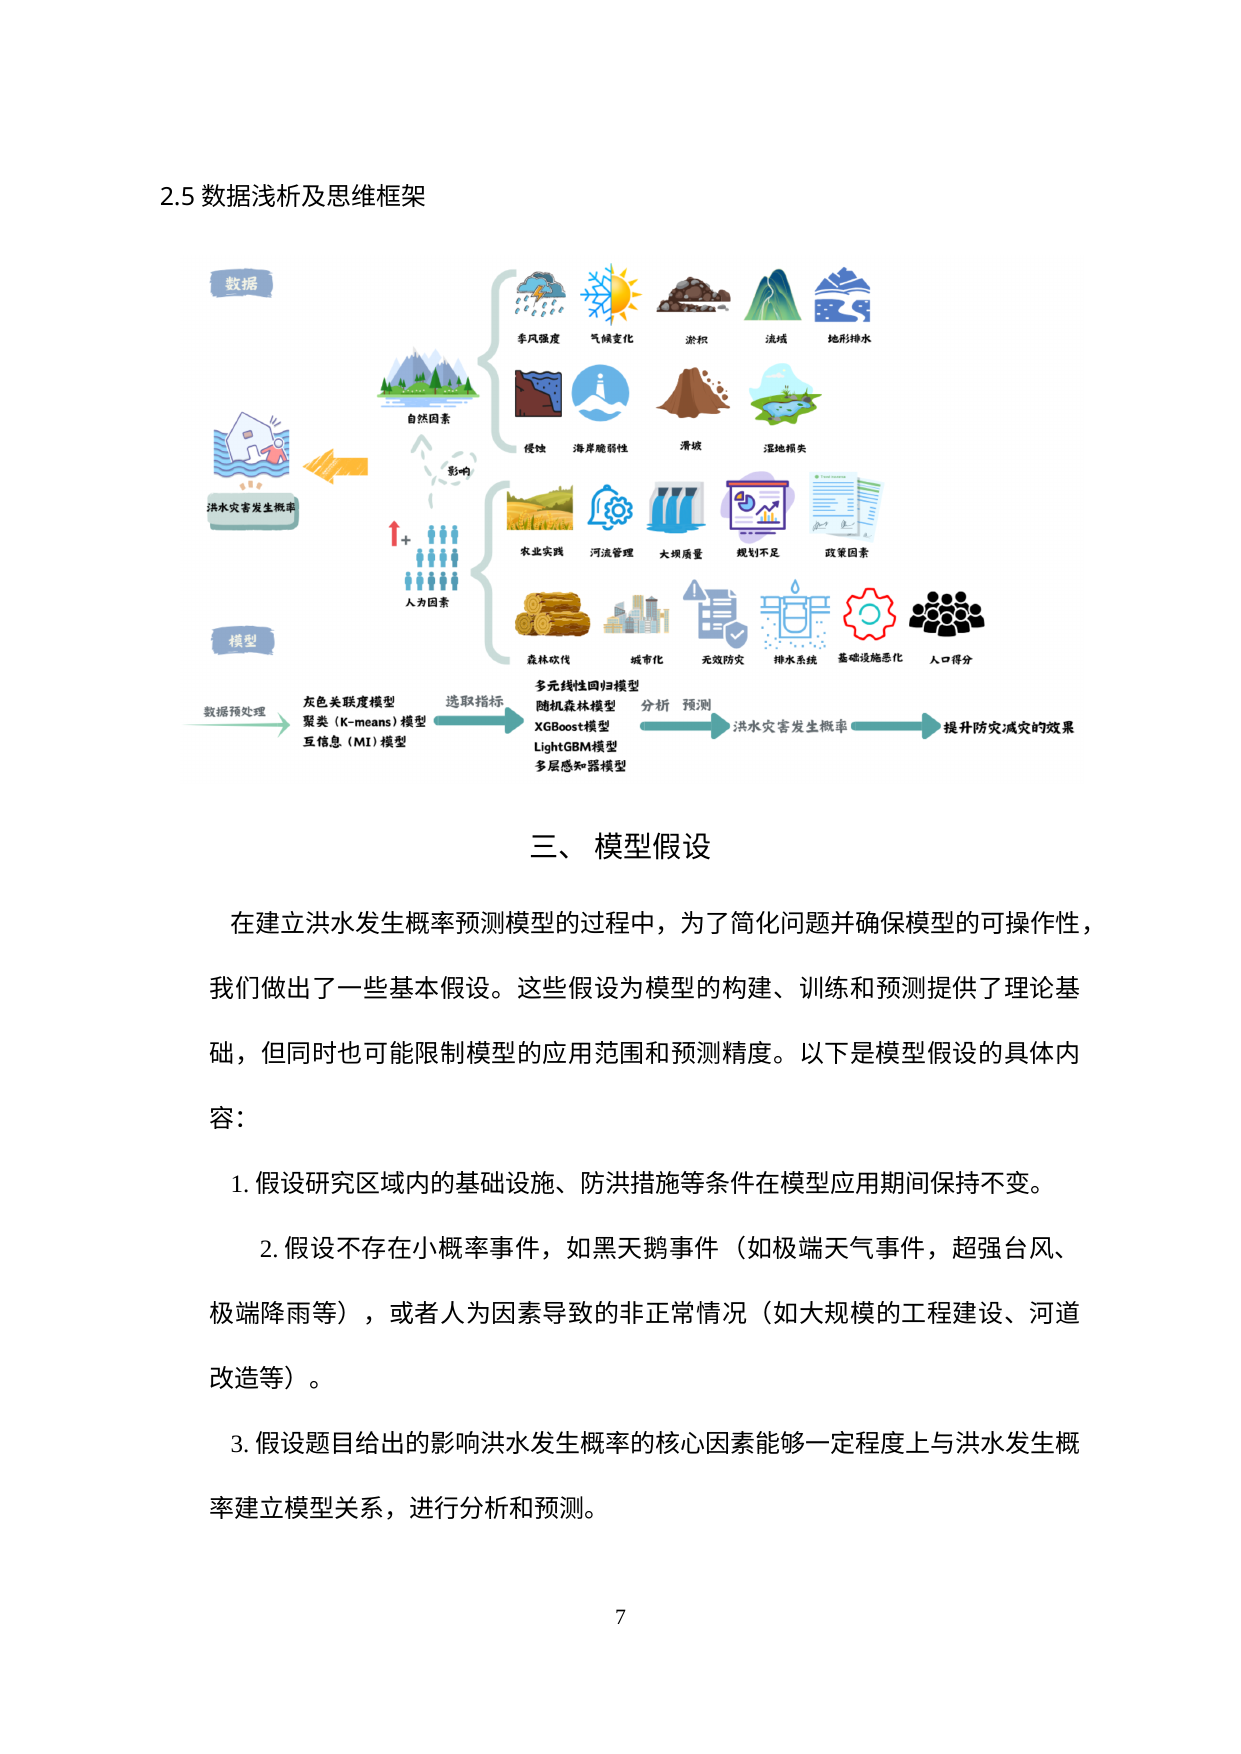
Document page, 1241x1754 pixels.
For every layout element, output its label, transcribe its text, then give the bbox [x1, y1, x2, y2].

list 假设研究区域内的基础设施、防洪措施等条件在模型应用期间保持不变。 [209, 1149, 1081, 1214]
list 假设题目给出的影响洪水发生概率的核心因素能够一定程度上与洪水发生概率建立模型关系，进行分析和预测。 [209, 1409, 1081, 1539]
subtitle 模型假设 [159, 812, 1081, 877]
subtitle 2.5 数据浅析及思维框架 [159, 162, 1081, 227]
picture [180, 255, 1084, 784]
text 在建立洪水发生概率预测模型的过程中，为了简化问题并确保模型的可操作性，我们做出了一些基本假设。这些假设为模型的构建、训练和预测提供了理论基础，但同时也可能限制模型的应用范围和预测精度。以下是模型假设的具体内容： [209, 889, 1081, 1149]
list 假设不存在小概率事件，如黑天鹅事件（如极端天气事件，超强台风、极端降雨等），或者人为因素导致的非正常情况（如大规模的工程建设、河道改造等）。 [209, 1214, 1081, 1409]
